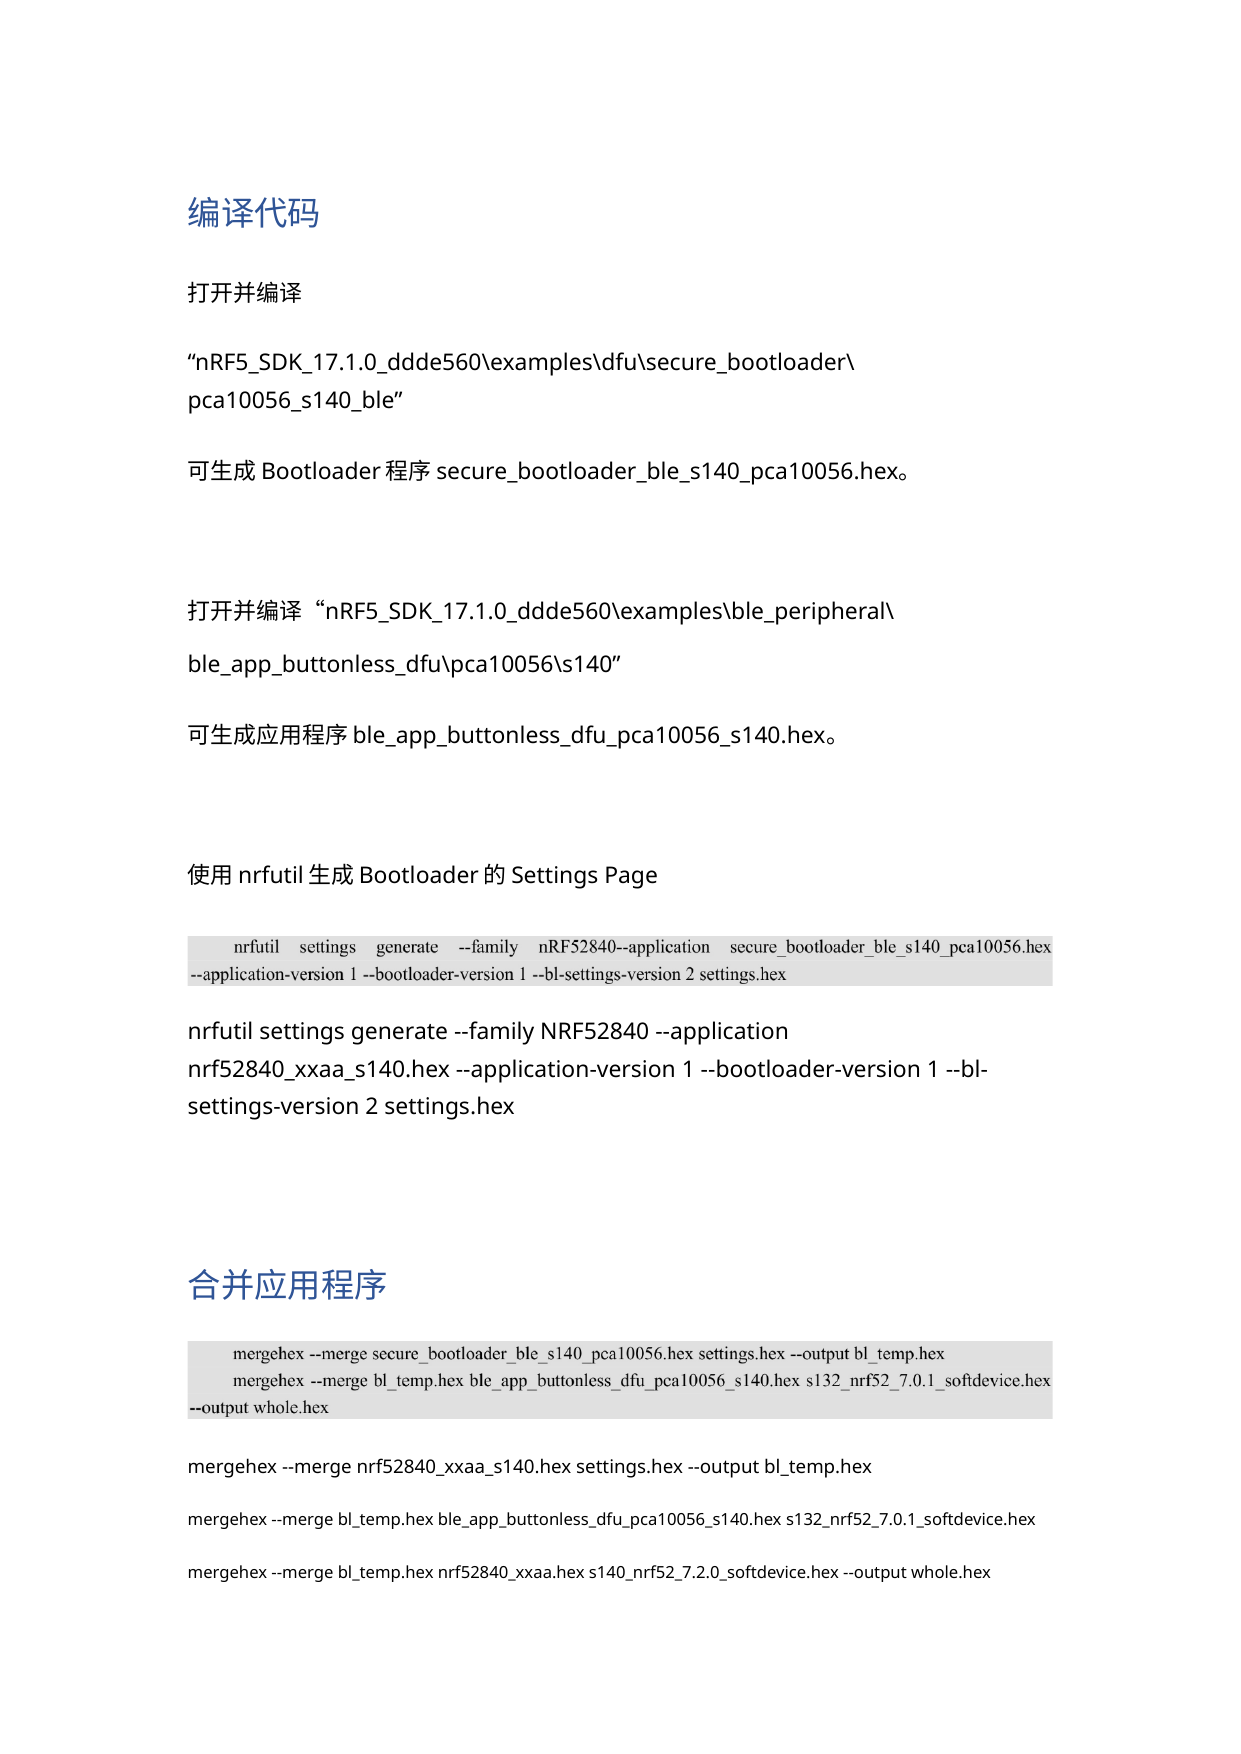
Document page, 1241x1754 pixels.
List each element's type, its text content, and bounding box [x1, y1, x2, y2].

text mergehex --merge bl_temp.hex nrf52840_xxaa.hex s140_nrf52_7.2.0_softdevice.hex --output whole.hex [187, 1556, 1053, 1588]
text 使用nrfutil生成Bootloader的Settings Page [187, 842, 1053, 907]
subtitle 编译代码 [187, 179, 1053, 244]
text nrfutil settings generate --family NRF52840 --application nrf52840_xxaa_s140.hex --application-version 1 --bootloader-version 1 --bl-settings-version 2 settings.hex [187, 1014, 1053, 1122]
text mergehex --merge nrf52840_xxaa_s140.hex settings.hex --output bl_temp.hex [187, 1450, 1053, 1483]
subtitle 合并应用程序 [187, 1251, 1053, 1316]
text 打开并编译“nRF5_SDK_17.1.0_ddde560\examples\ble_peripheral\ble_app_buttonless_dfu\pca10056\s140” [187, 577, 1053, 680]
text mergehex --merge bl_temp.hex ble_app_buttonless_dfu_pca10056_s140.hex s132_nrf52_7.0.1_softdevice.hex [187, 1503, 1053, 1536]
picture [187, 1341, 1053, 1419]
text 可生成应用程序ble_app_buttonless_dfu_pca10056_s140.hex。 [187, 701, 1053, 766]
text “nRF5_SDK_17.1.0_ddde560\examples\dfu\secure_bootloader\pca10056_s140_ble” [187, 346, 1053, 416]
picture [187, 936, 1053, 986]
text 打开并编译 [187, 259, 1053, 324]
text 可生成Bootloader程序secure_bootloader_ble_s140_pca10056.hex。 [187, 437, 1053, 502]
